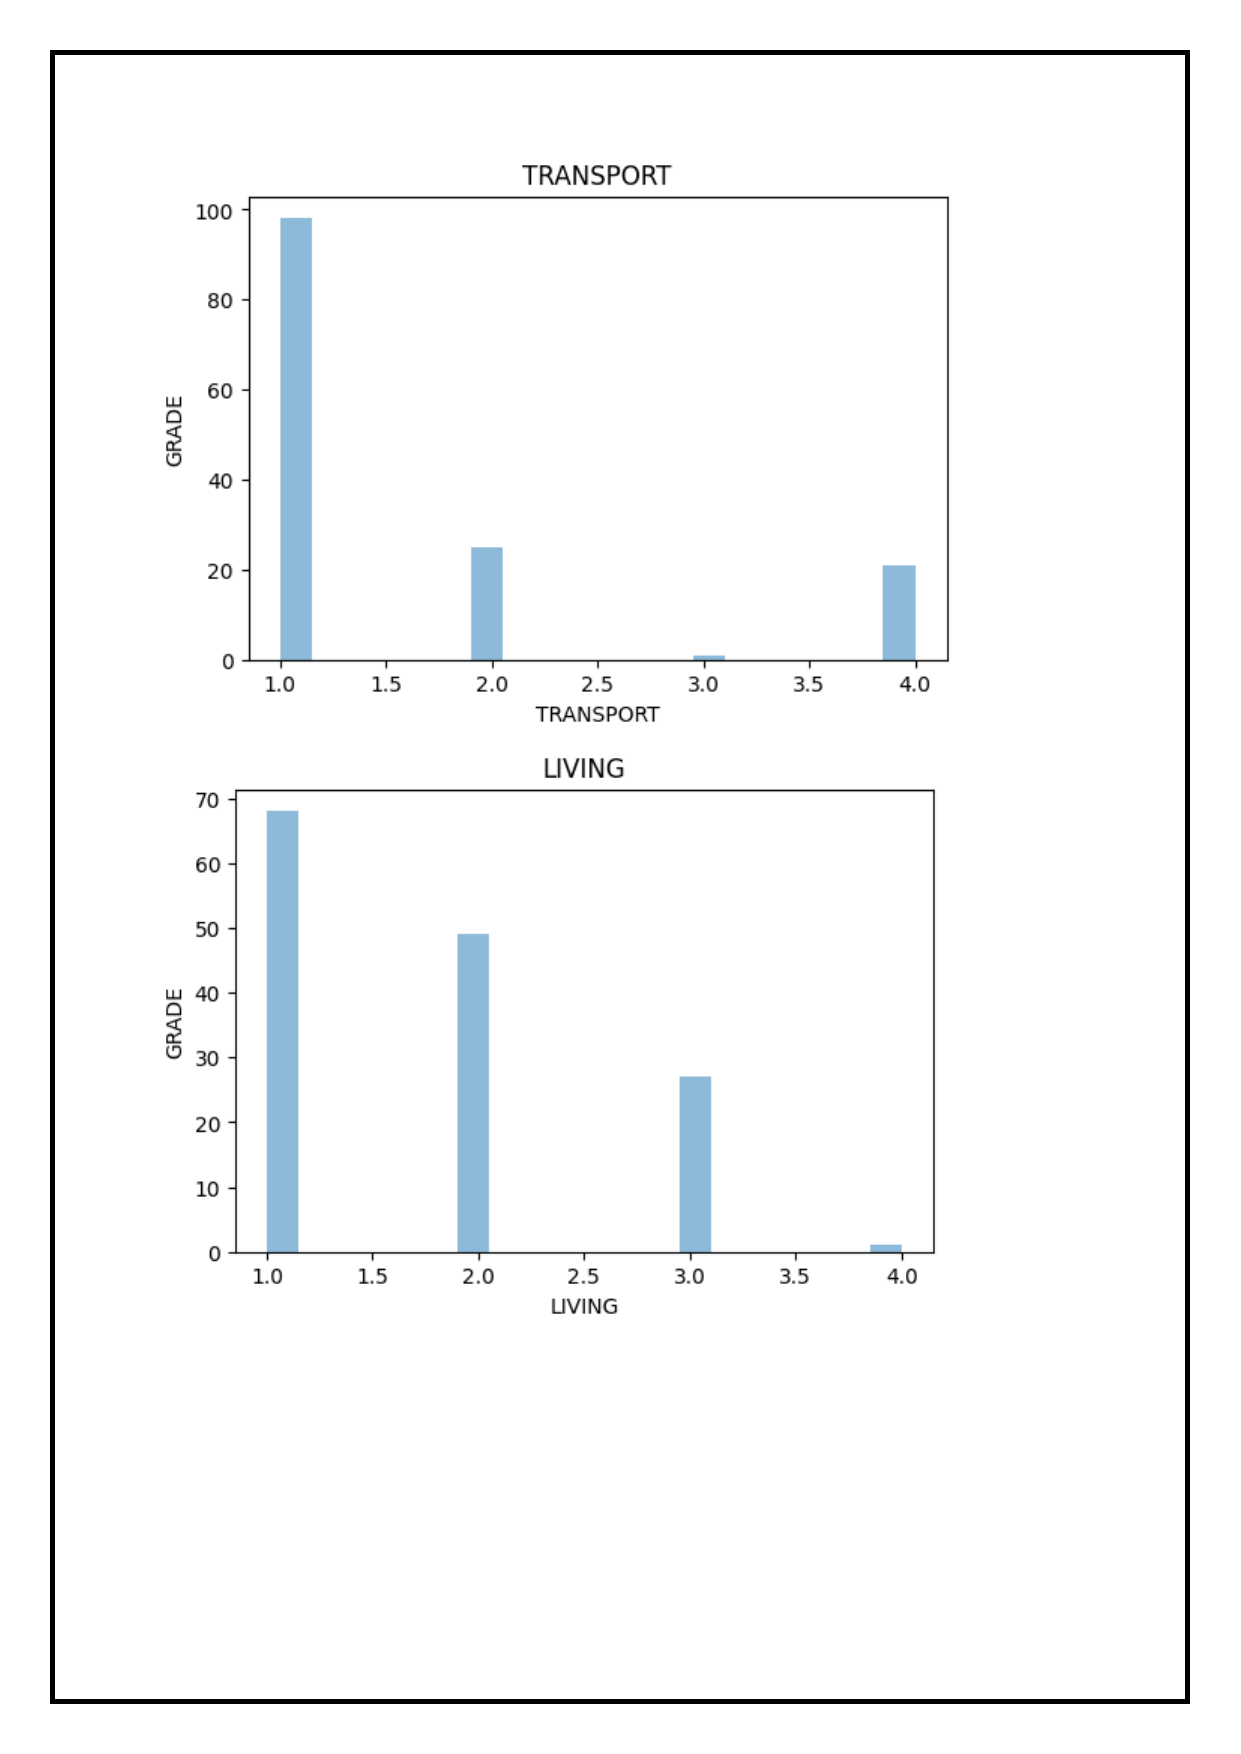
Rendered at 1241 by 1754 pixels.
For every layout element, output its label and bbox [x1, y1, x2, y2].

picture [150, 150, 961, 740]
picture [150, 742, 947, 1332]
